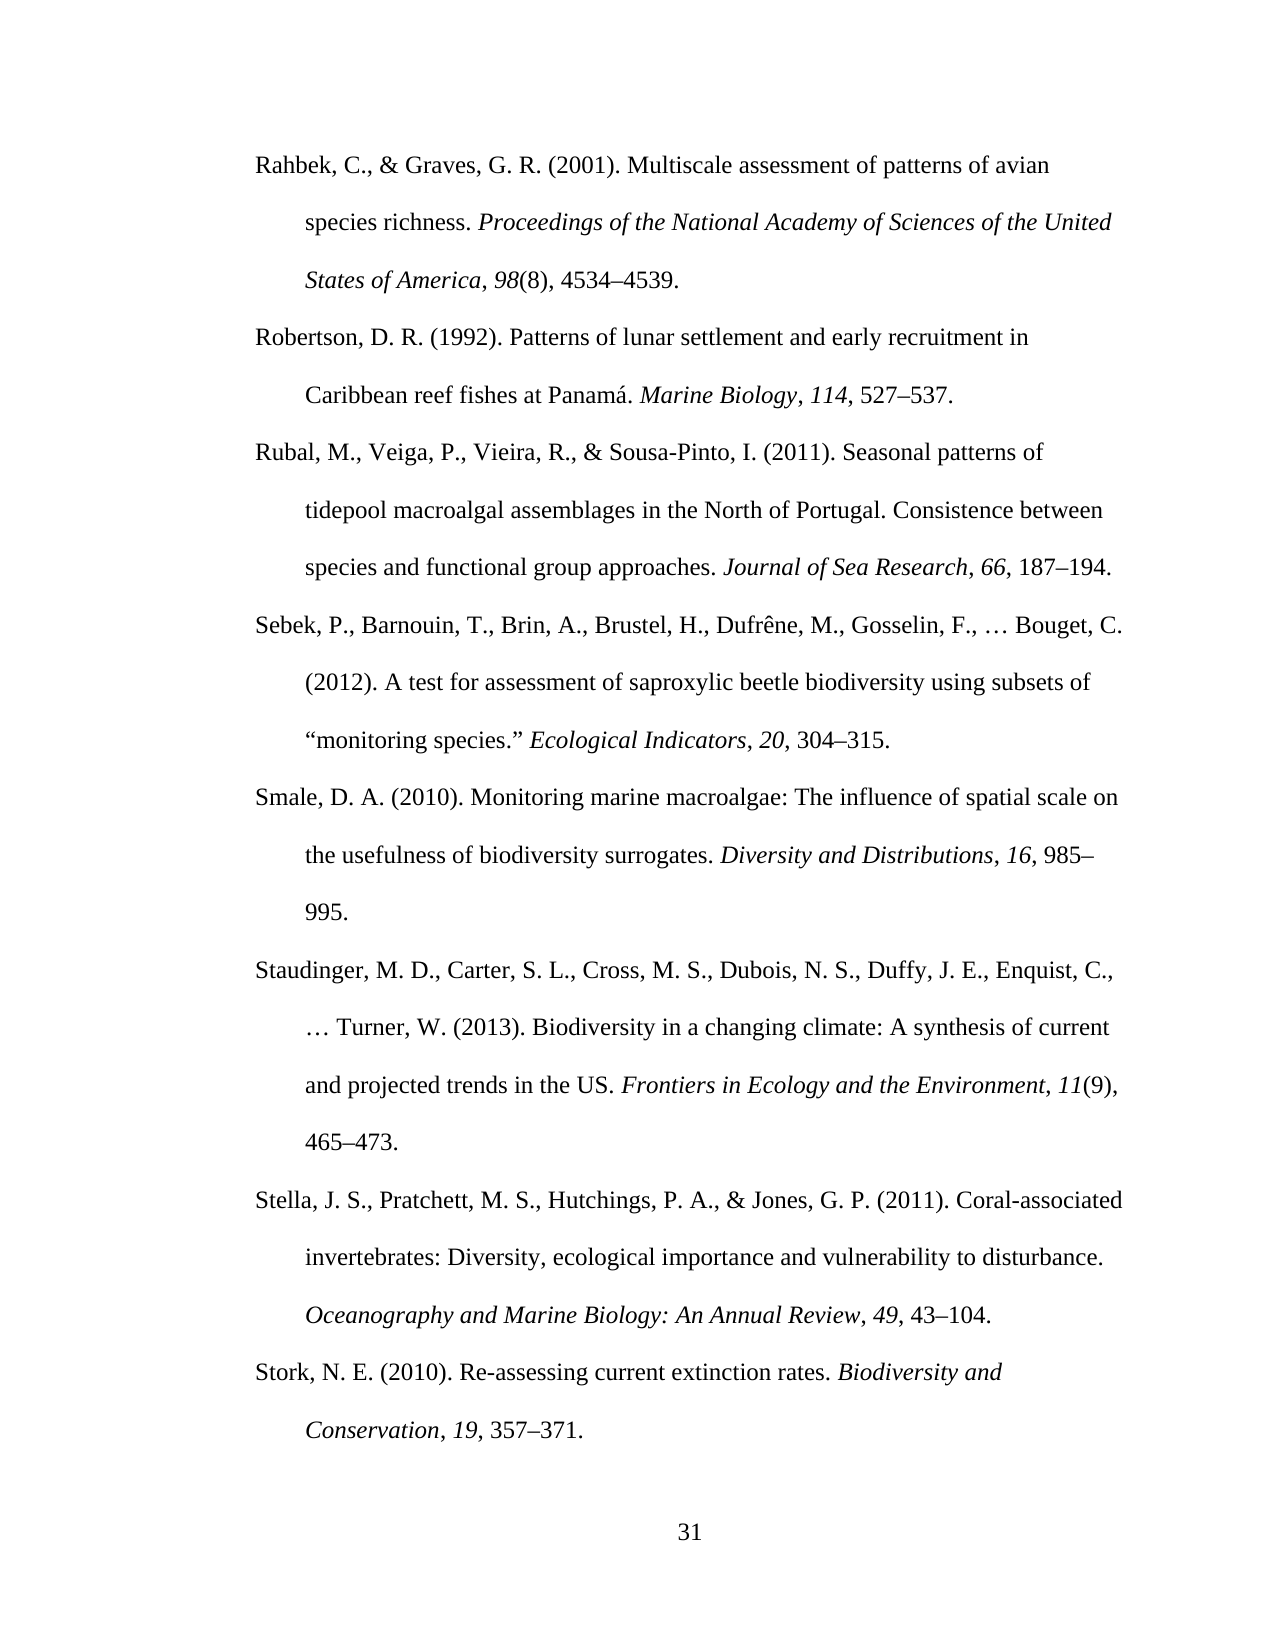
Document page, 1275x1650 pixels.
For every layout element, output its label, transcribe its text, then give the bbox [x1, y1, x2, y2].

text Rubal, M., Veiga, P., Vieira, R., & Sousa-Pinto, I. (2011). Seasonal patterns of tidepool macroalgal assemblages in the North of Portugal. Consistence between species and functional group approaches. Journal of Sea Research, 66, 187–194. [255, 437, 1125, 581]
text Stella, J. S., Pratchett, M. S., Hutchings, P. A., & Jones, G. P. (2011). Coral-associated invertebrates: Diversity, ecological importance and vulnerability to disturbance. Oceanography and Marine Biology: An Annual Review, 49, 43–104. [255, 1185, 1125, 1329]
text Robertson, D. R. (1992). Patterns of lunar settlement and early recruitment in Caribbean reef fishes at Panamá. Marine Biology, 114, 527–537. [255, 322, 1125, 409]
text Smale, D. A. (2010). Monitoring marine macroalgae: The influence of spatial scale on the usefulness of biodiversity surrogates. Diversity and Distributions, 16, 985–995. [255, 782, 1125, 926]
text Rahbek, C., & Graves, G. R. (2001). Multiscale assessment of patterns of avian species richness. Proceedings of the National Academy of Sciences of the United States of America, 98(8), 4534–4539. [255, 150, 1125, 294]
text Sebek, P., Barnouin, T., Brin, A., Brustel, H., Dufrêne, M., Gosselin, F., … Bouget, C. (2012). A test for assessment of saproxylic beetle biodiversity using subsets of “monitoring species.” Ecological Indicators, 20, 304–315. [255, 610, 1125, 754]
text Staudinger, M. D., Carter, S. L., Cross, M. S., Dubois, N. S., Duffy, J. E., Enquist, C., … Turner, W. (2013). Biodiversity in a changing climate: A synthesis of current and projected trends in the US. Frontiers in Ecology and the Environment, 11(9), 465–473. [255, 955, 1125, 1156]
text Stork, N. E. (2010). Re-assessing current extinction rates. Biodiversity and Conservation, 19, 357–371. [255, 1357, 1125, 1444]
